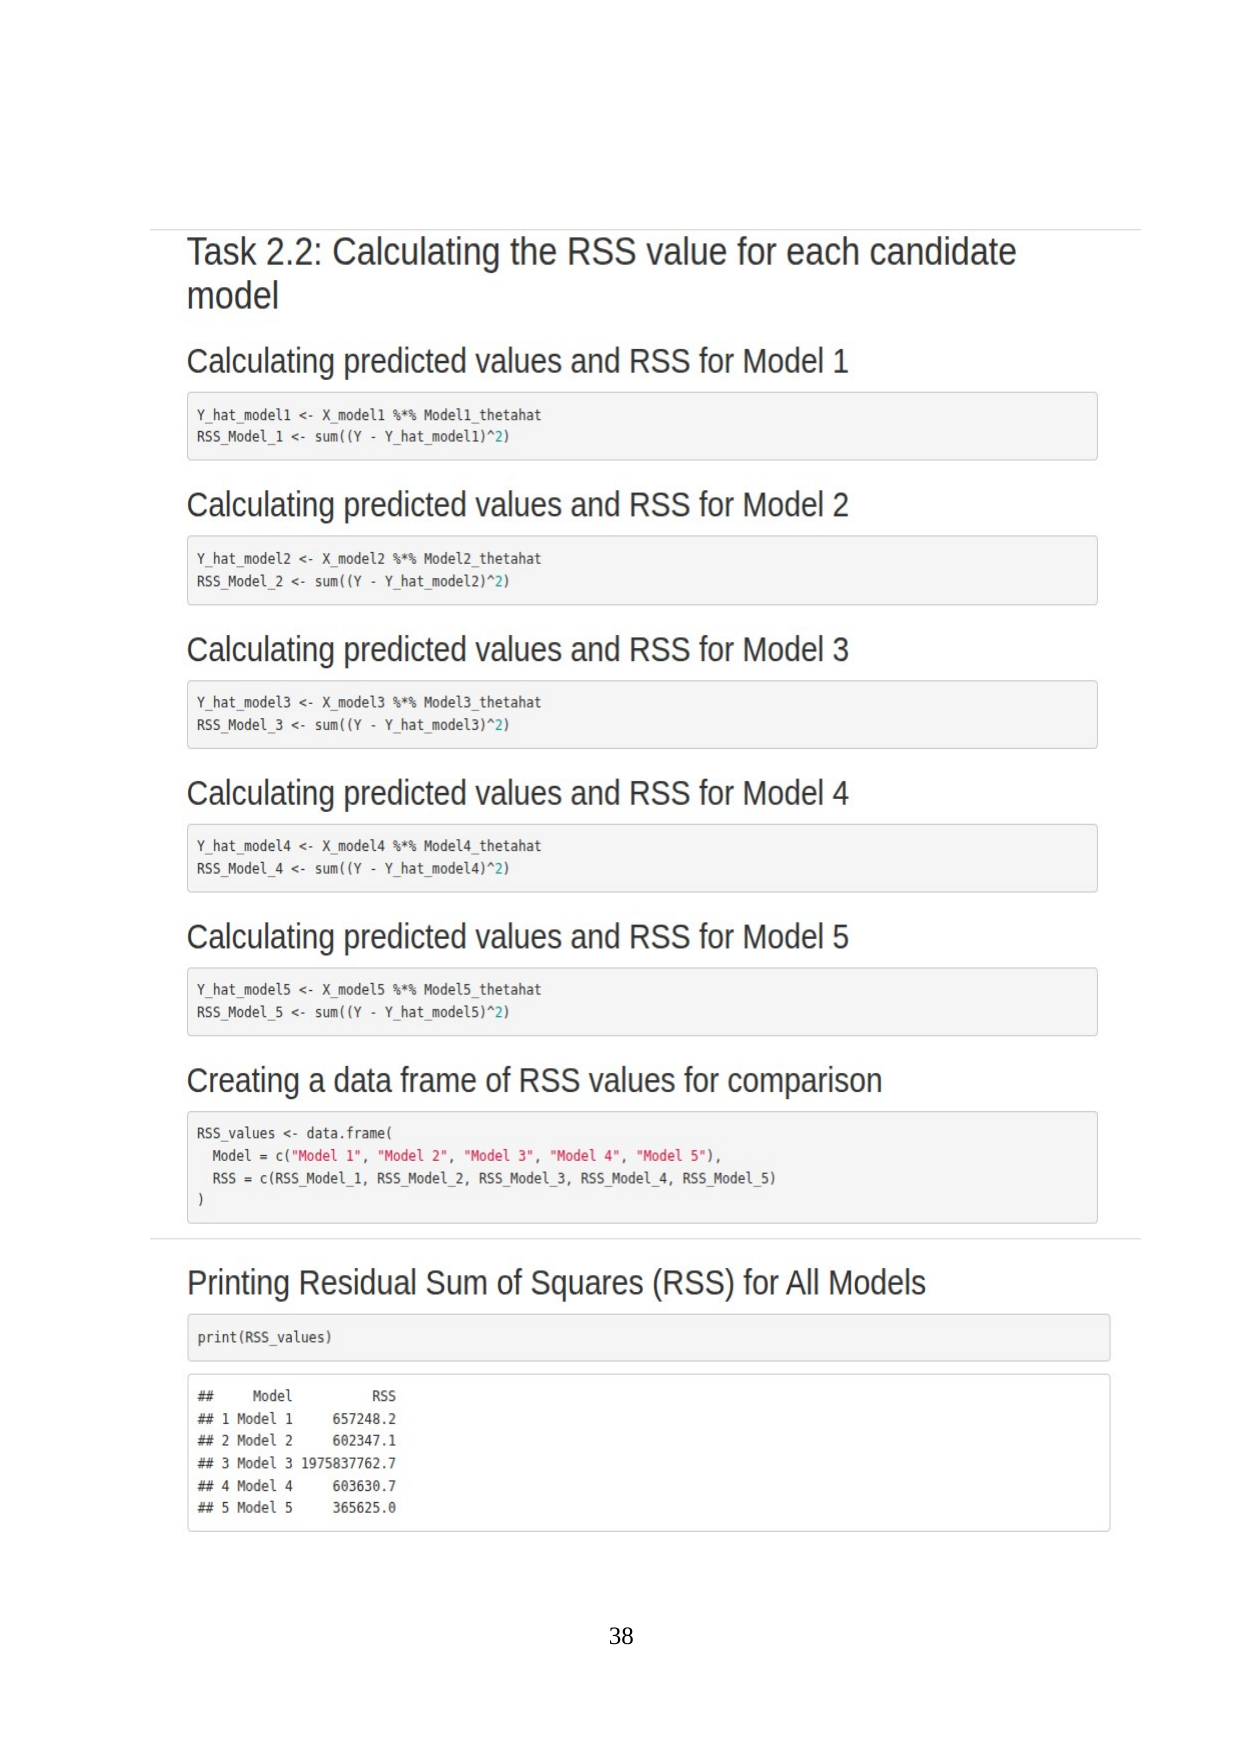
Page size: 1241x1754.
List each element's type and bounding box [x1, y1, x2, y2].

picture [150, 1237, 1141, 1544]
picture [150, 228, 1141, 1231]
